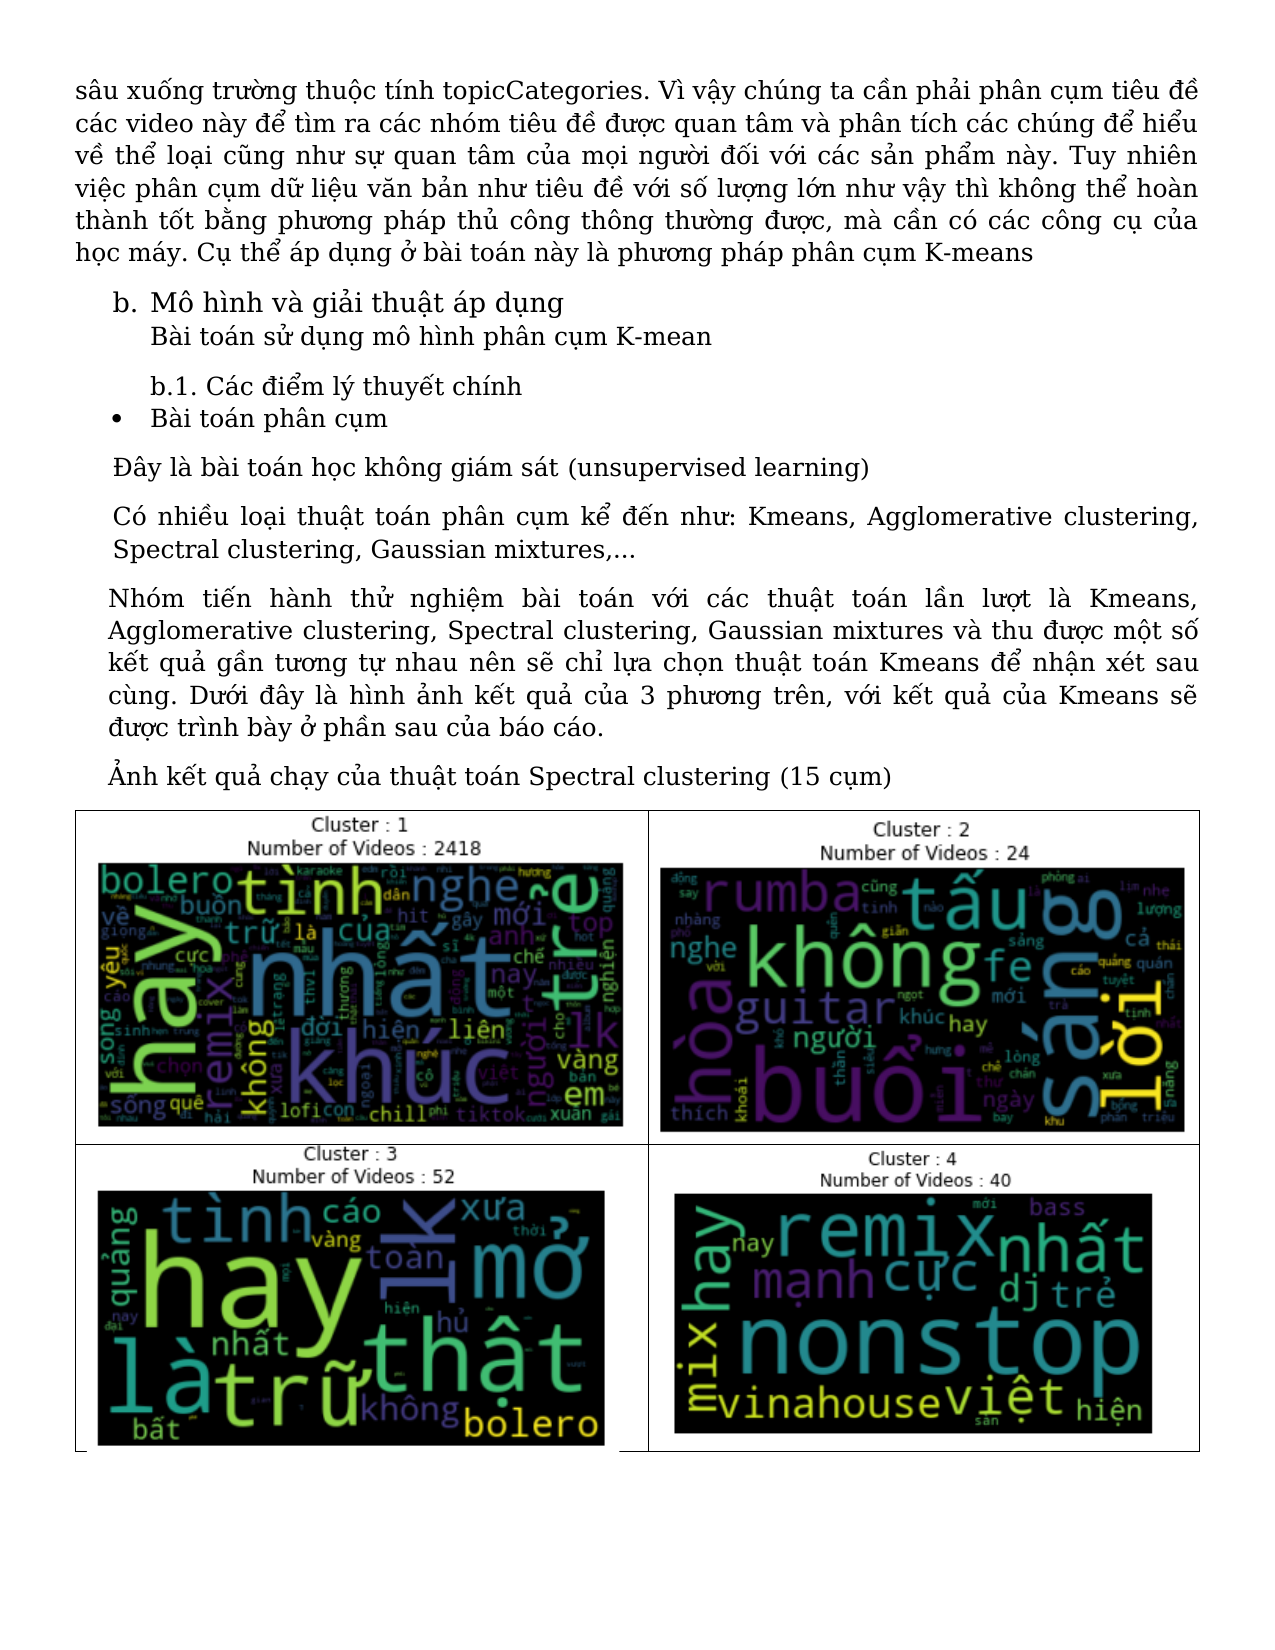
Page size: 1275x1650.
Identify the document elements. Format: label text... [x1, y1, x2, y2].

table_header [649, 811, 1199, 1144]
table_header [639, 811, 648, 1144]
text Có nhiều loại thuật toán phân cụm kể đến như: Kmeans, Agglomerative clustering, Spectral clustering, Gaussian mixtures,… [112, 501, 1200, 563]
picture [659, 811, 1191, 1140]
table_cell [649, 1145, 1199, 1451]
text Bài toán sử dụng mô hình phân cụm K-mean [75, 321, 1200, 351]
picture [86, 1145, 620, 1452]
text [75, 75, 1200, 267]
text Nhóm tiến hành thử nghiệm bài toán với các thuật toán lần lượt là Kmeans, Agglomerative clustering, Spectral clustering, Gaussian mixtures và thu được một số kết quả gần tương tự nhau nên sẽ chỉ lựa chọn thuật toán Kmeans để nhận xét sau cùng. Dưới đây là hình ảnh kết quả của 3 phương trên, với kết quả của Kmeans sẽ được trình bày ở phần sau của báo cáo. [108, 582, 1200, 742]
list Bài toán phân cụm [112, 402, 1200, 433]
table_cell [620, 1145, 648, 1451]
text Ảnh kết quả chạy của thuật toán Spectral clustering (15 cụm) [108, 761, 1200, 791]
text Đây là bài toán học không giám sát (unsupervised learning) [112, 452, 1200, 482]
picture [659, 1145, 1168, 1445]
table_cell [76, 1145, 86, 1451]
subtitle b.1. Các điểm lý thuyết chính [75, 370, 1200, 400]
subtitle Mô hình và giải thuật áp dụng [112, 286, 1200, 318]
picture [86, 811, 639, 1144]
table_header [76, 811, 86, 1144]
